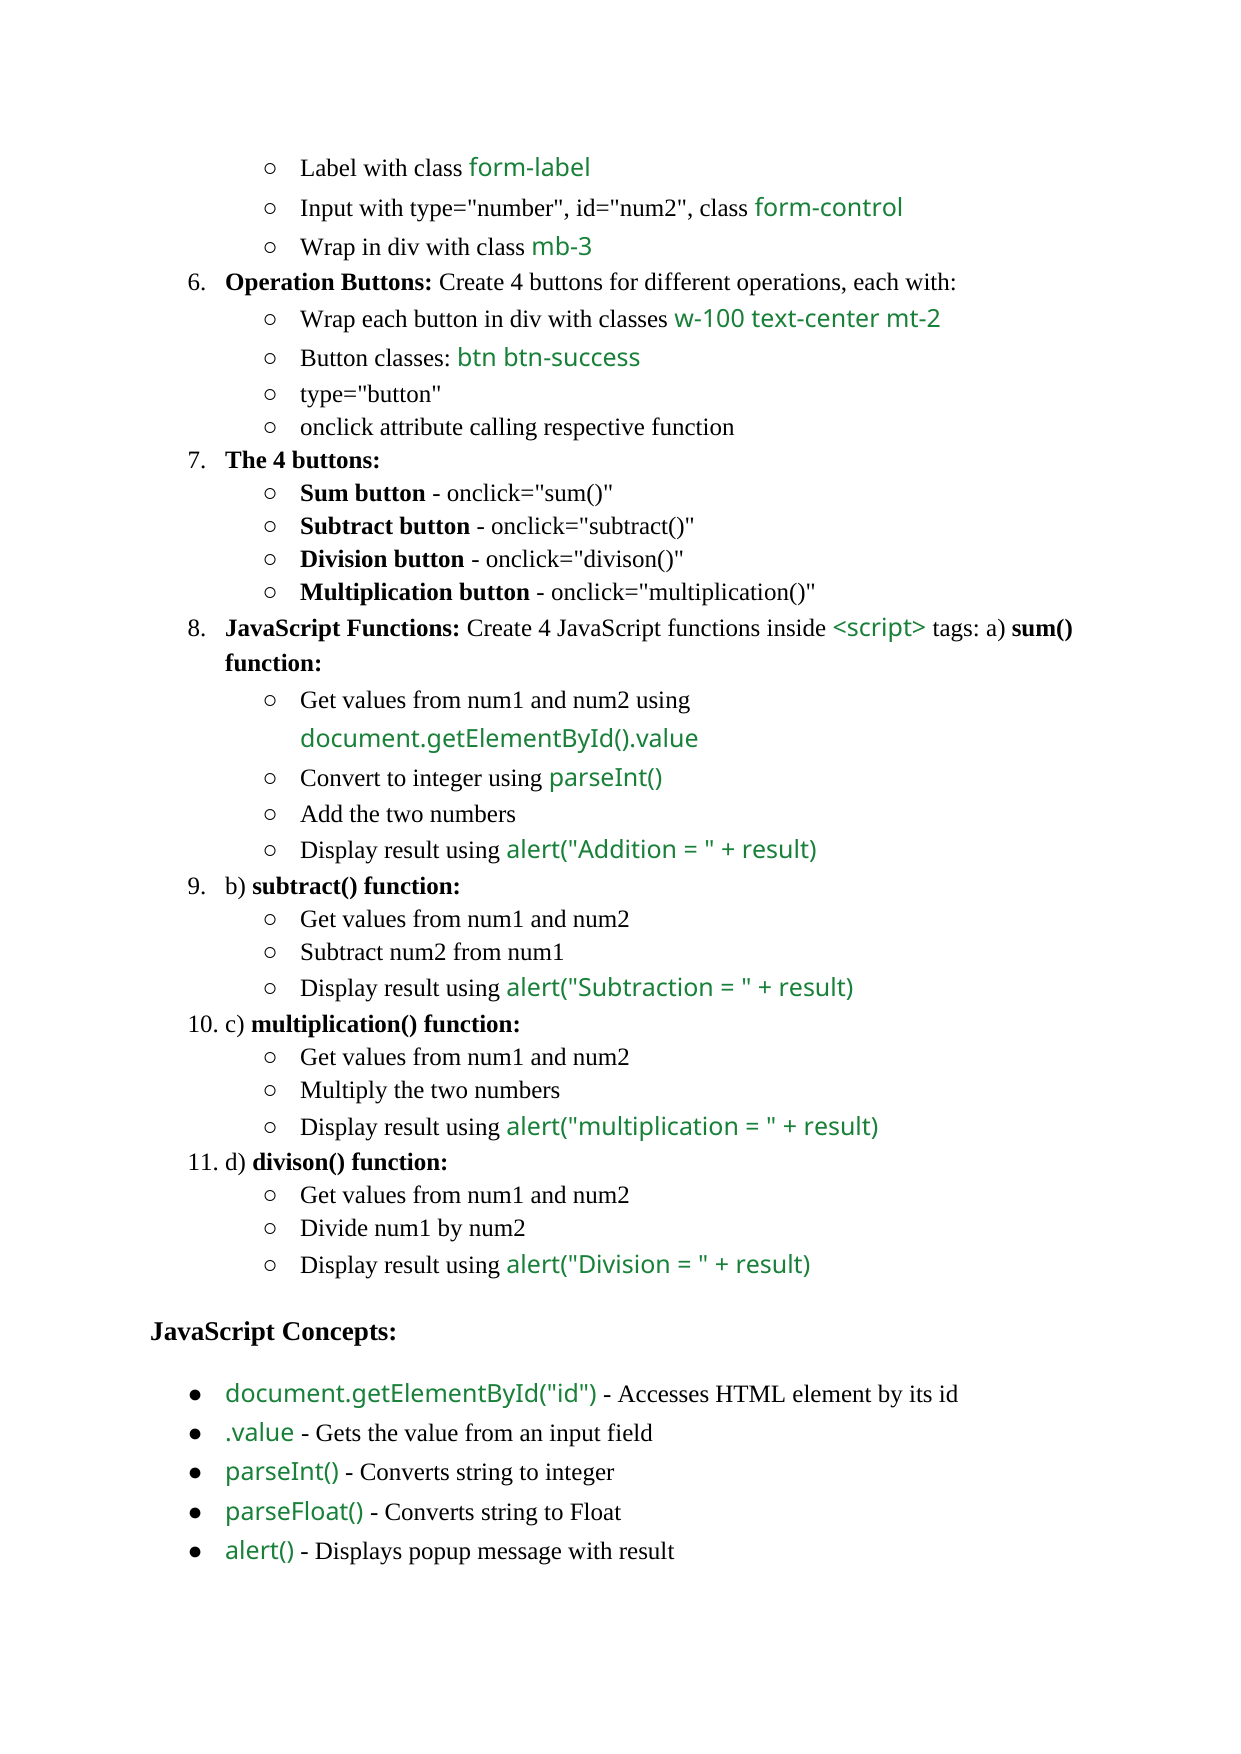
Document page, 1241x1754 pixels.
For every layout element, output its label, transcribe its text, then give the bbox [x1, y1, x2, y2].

list The 4 buttons: [187, 445, 1090, 474]
list b) subtract() function: [187, 871, 1090, 900]
list Display result using alert("Addition = " + result) [262, 832, 1090, 866]
list Display result using alert("Subtraction = " + result) [262, 970, 1090, 1004]
list Wrap each button in div with classes w-100 text-center mt-2 [262, 301, 1090, 334]
list Division button - onclick="divison()" [262, 544, 1090, 573]
list Multiplication button - onclick="multiplication()" [262, 577, 1090, 606]
list Get values from num1 and num2 [262, 1042, 1090, 1071]
list Sum button - onclick="sum()" [262, 478, 1090, 507]
list onclick attribute calling respective function [262, 412, 1090, 441]
list Button classes: btn btn-success [262, 340, 1090, 374]
list Operation Buttons: Create 4 buttons for different operations, each with: [187, 267, 1090, 296]
subtitle JavaScript Concepts: [150, 1315, 1090, 1346]
list d) divison() function: [187, 1147, 1090, 1176]
list c) multiplication() function: [187, 1009, 1090, 1038]
list JavaScript Functions: Create 4 JavaScript functions inside <script> tags: a) sum() function: [187, 610, 1090, 677]
list Subtract button - onclick="subtract()" [262, 511, 1090, 540]
list Get values from num1 and num2 using document.getElementById().value [262, 681, 1090, 754]
list Wrap in div with class mb-3 [262, 228, 1090, 262]
list Get values from num1 and num2 [262, 1181, 1090, 1209]
list parseInt() - Converts string to integer [187, 1454, 1090, 1488]
list Get values from num1 and num2 [262, 904, 1090, 933]
list type="button" [262, 379, 1090, 408]
list parseFloat() - Converts string to Float [187, 1493, 1090, 1527]
list alert() - Displays popup message with result [187, 1532, 1090, 1566]
list Display result using alert("multiplication = " + result) [262, 1108, 1090, 1142]
list Subtract num2 from num1 [262, 937, 1090, 966]
list Add the two numbers [262, 799, 1090, 828]
list document.getElementById("id") - Accesses HTML element by its id [187, 1376, 1090, 1410]
list Display result using alert("Division = " + result) [262, 1247, 1090, 1281]
list .value - Gets the value from an input field [187, 1415, 1090, 1449]
list Input with type="number", id="num2", class form-control [262, 189, 1090, 223]
list Divide num1 by num2 [262, 1213, 1090, 1242]
list Multiply the two numbers [262, 1075, 1090, 1104]
list Convert to integer using parseInt() [262, 760, 1090, 794]
list Label with class form-label [262, 150, 1090, 184]
